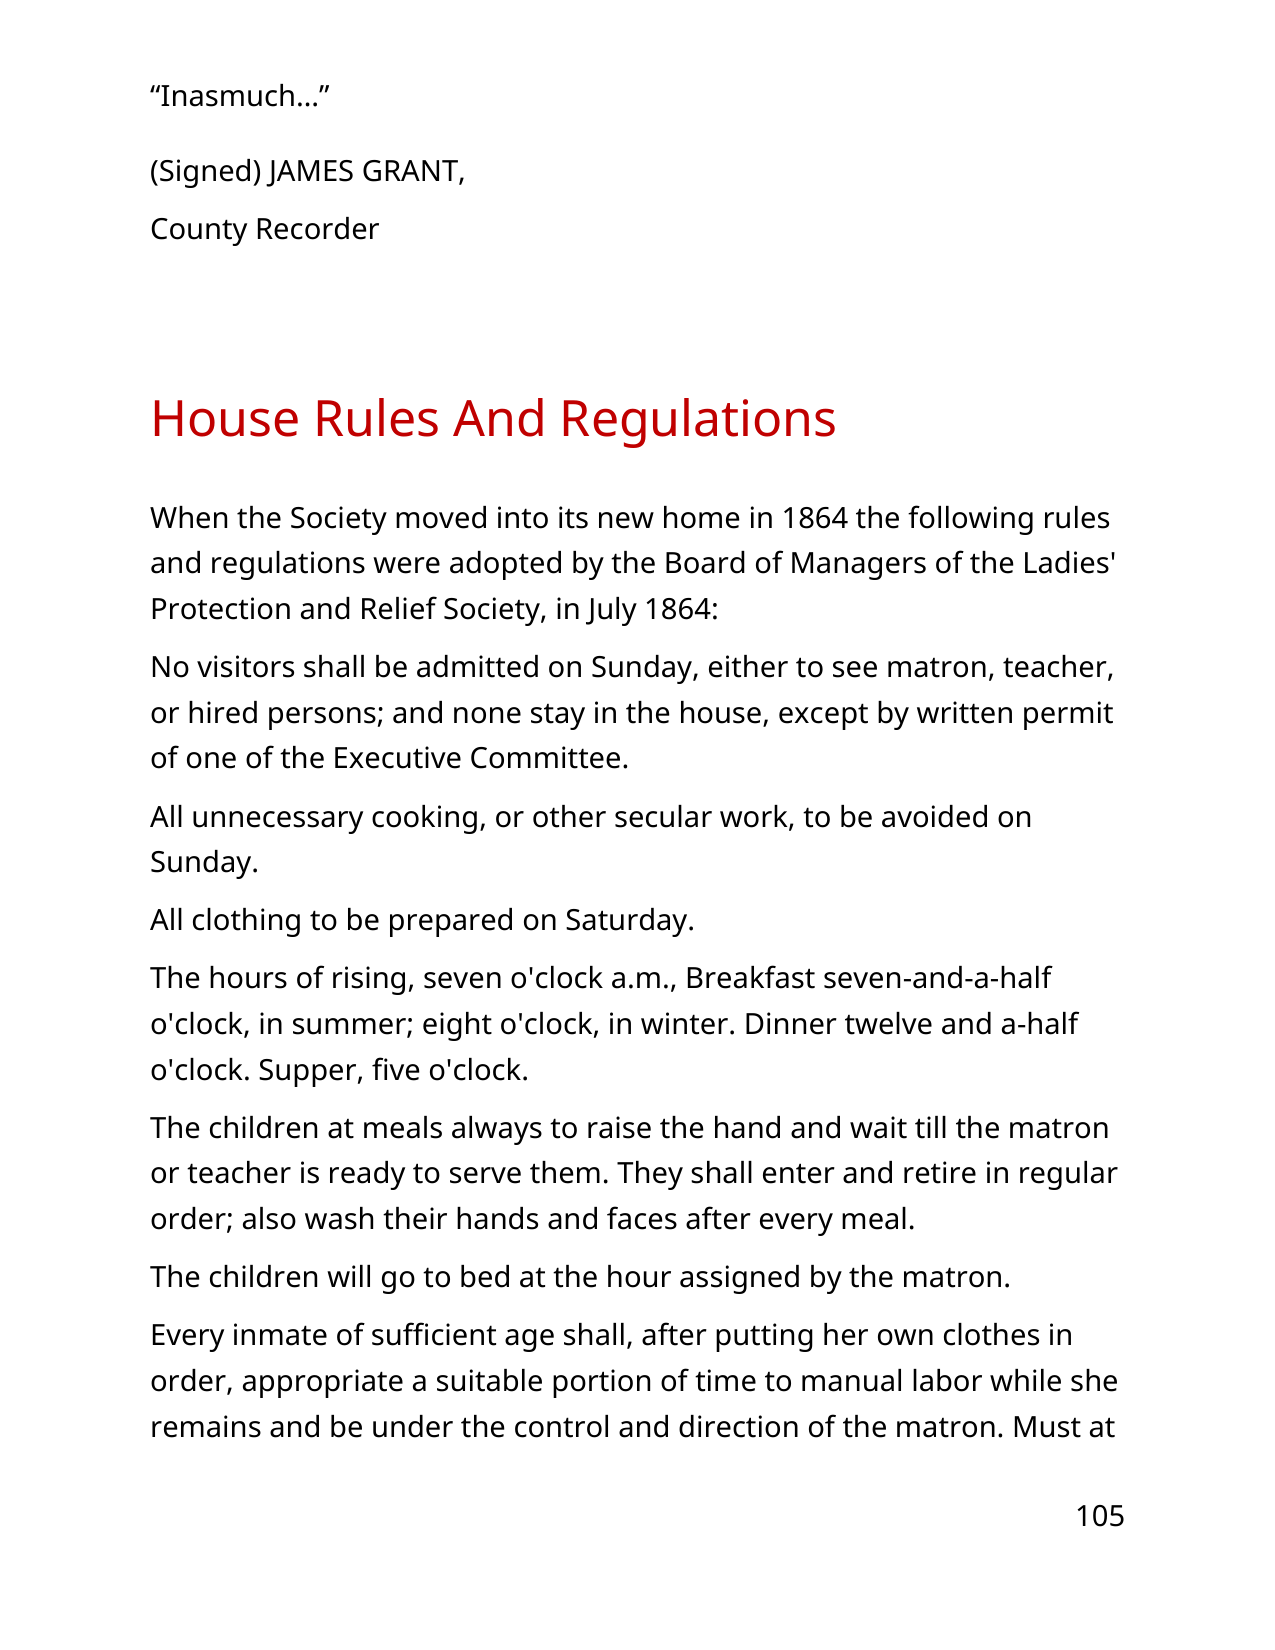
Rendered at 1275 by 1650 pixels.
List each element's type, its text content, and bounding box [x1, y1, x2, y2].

text The children will go to bed at the hour assigned by the matron. [150, 1257, 1125, 1296]
text No visitors shall be admitted on Sunday, either to see matron, teacher, or hired persons; and none stay in the house, except by written permit of one of the Executive Committee. [150, 647, 1125, 777]
text When the Society moved into its new home in 1864 the following rules and regulations were adopted by the Board of Managers of the Ladies' Protection and Relief Society, in July 1864: [150, 497, 1125, 628]
text All clothing to be prepared on Saturday. [150, 900, 1125, 939]
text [150, 1315, 1125, 1446]
text All unnecessary cooking, or other secular work, to be avoided on Sunday. [150, 796, 1125, 881]
text The children at meals always to raise the hand and wait till the matron or teacher is ready to serve them. They shall enter and retire in regular order; also wash their hands and faces after every meal. [150, 1107, 1125, 1238]
text County Recorder [150, 208, 1125, 248]
subtitle House Rules And Regulations [150, 382, 1125, 451]
text (Signed) JAMES GRANT, [150, 150, 1125, 190]
text The hours of rising, seven o'clock a.m., Breakfast seven-and-a-half o'clock, in summer; eight o'clock, in winter. Dinner twelve and a-half o'clock. Supper, five o'clock. [150, 958, 1125, 1089]
